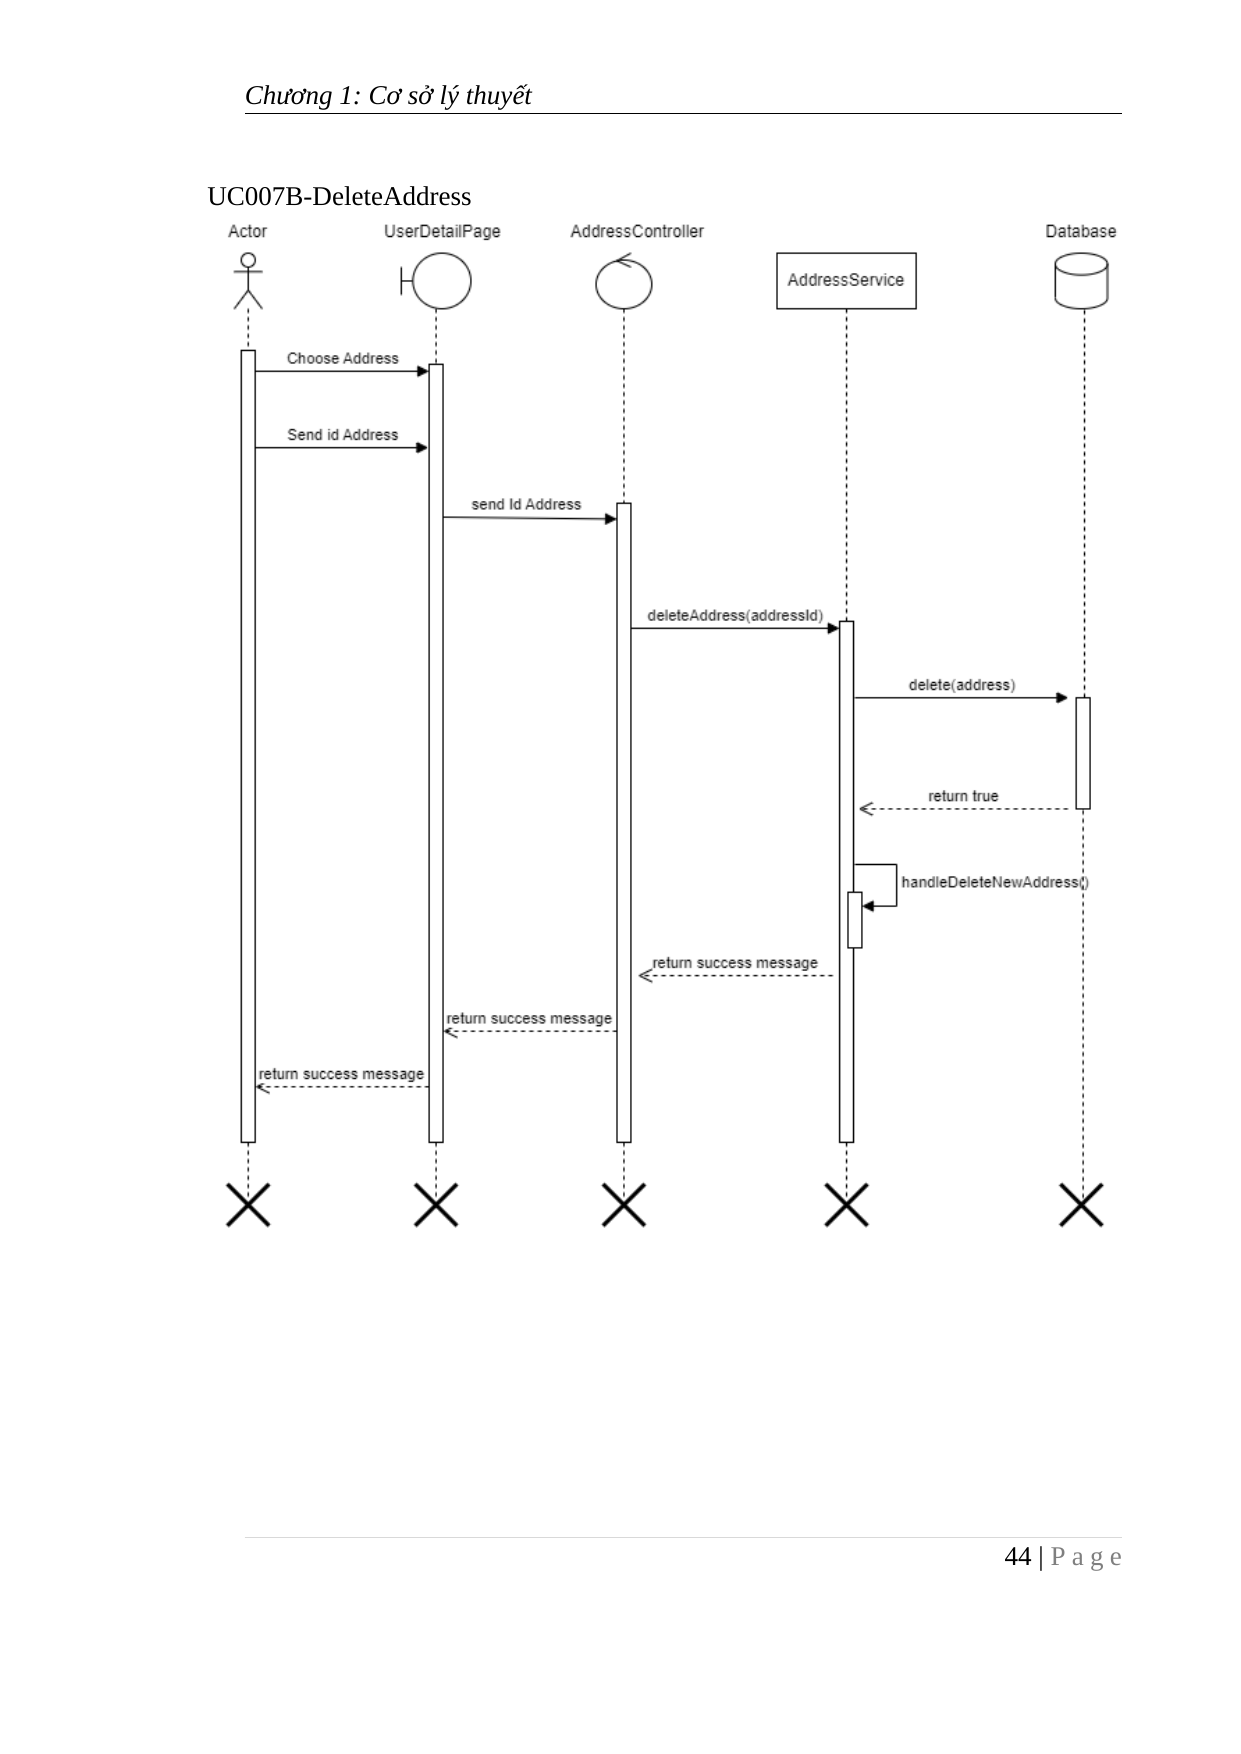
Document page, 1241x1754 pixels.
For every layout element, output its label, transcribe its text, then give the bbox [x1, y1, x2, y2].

picture [207, 211, 1123, 1228]
text UC007B-DeleteAddress [207, 180, 1122, 211]
